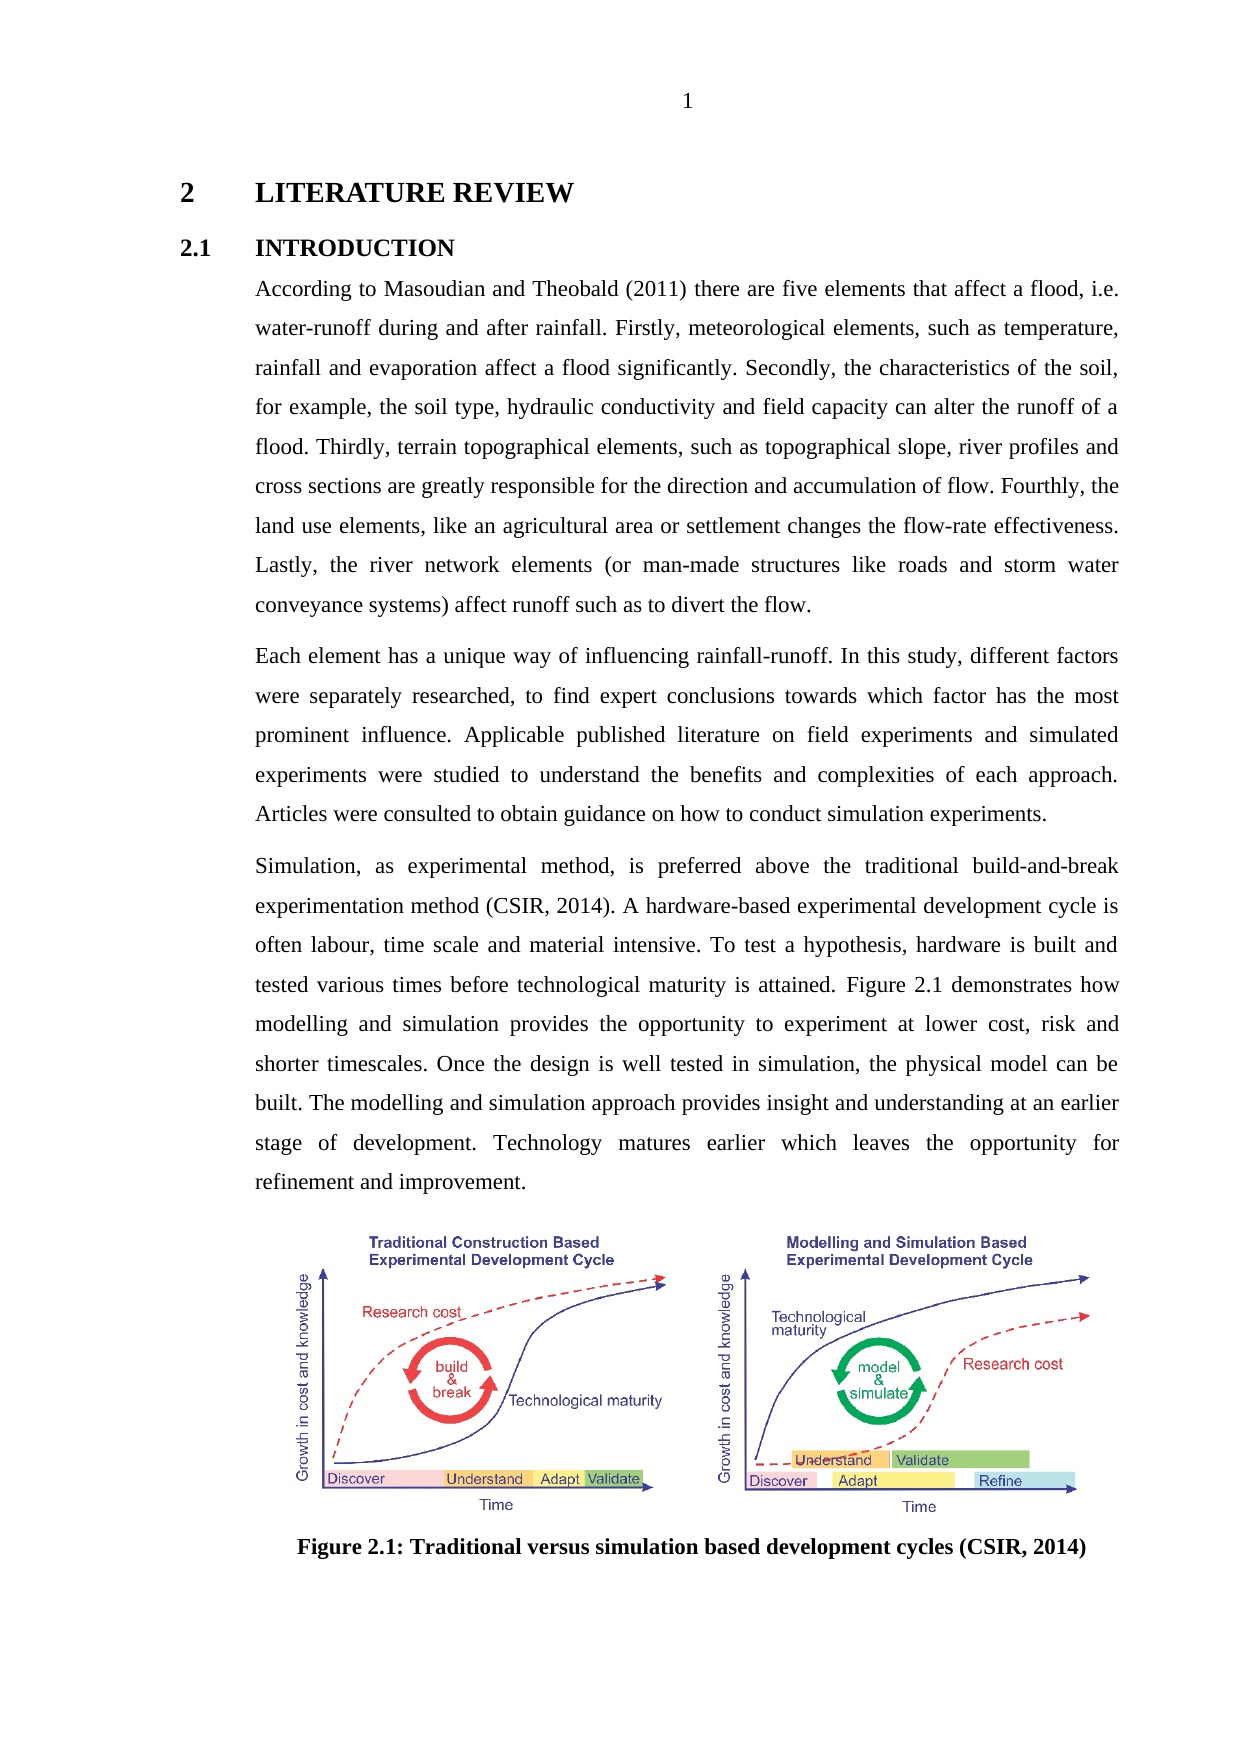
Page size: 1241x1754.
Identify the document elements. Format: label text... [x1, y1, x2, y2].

subtitle LITERATURE REVIEW [180, 175, 1120, 208]
picture [296, 1236, 666, 1510]
subtitle Introduction [180, 233, 1120, 262]
text According to Masoudian and Theobald (2011) there are five elements that affect a flood, i.e. water-runoff during and after rainfall. Firstly, meteorological elements, such as temperature, rainfall and evaporation affect a flood significantly. Secondly, the characteristics of the soil, for example, the soil type, hydraulic conductivity and field capacity can alter the runoff of a flood. Thirdly, terrain topographical elements, such as topographical slope, river profiles and cross sections are greatly responsible for the direction and accumulation of flow. Fourthly, the land use elements, like an agricultural area or settlement changes the flow-rate effectiveness. Lastly, the river network elements (or man-made structures like roads and storm water conveyance systems) affect runoff such as to divert the flow. [255, 275, 1120, 617]
picture [718, 1236, 1090, 1512]
text Simulation, as experimental method, is preferred above the traditional build-and-break experimentation method (CSIR, 2014). A hardware-based experimental development cycle is often labour, time scale and material intensive. To test a hypothesis, hardware is built and tested various times before technological maturity is attained. Figure 2.1 demonstrates how modelling and simulation provides the opportunity to experiment at lower cost, risk and shorter timescales. Once the design is well tested in simulation, the physical model can be built. The modelling and simulation approach provides insight and understanding at an earlier stage of development. Technology matures earlier which leaves the opportunity for refinement and improvement. [255, 852, 1120, 1195]
text Each element has a unique way of influencing rainfall-runoff. In this study, different factors were separately researched, to find expert conclusions towards which factor has the most prominent influence. Applicable published literature on field experiments and simulated experiments were studied to understand the benefits and complexities of each approach. Articles were consulted to obtain guidance on how to conduct simulation experiments. [255, 643, 1120, 827]
